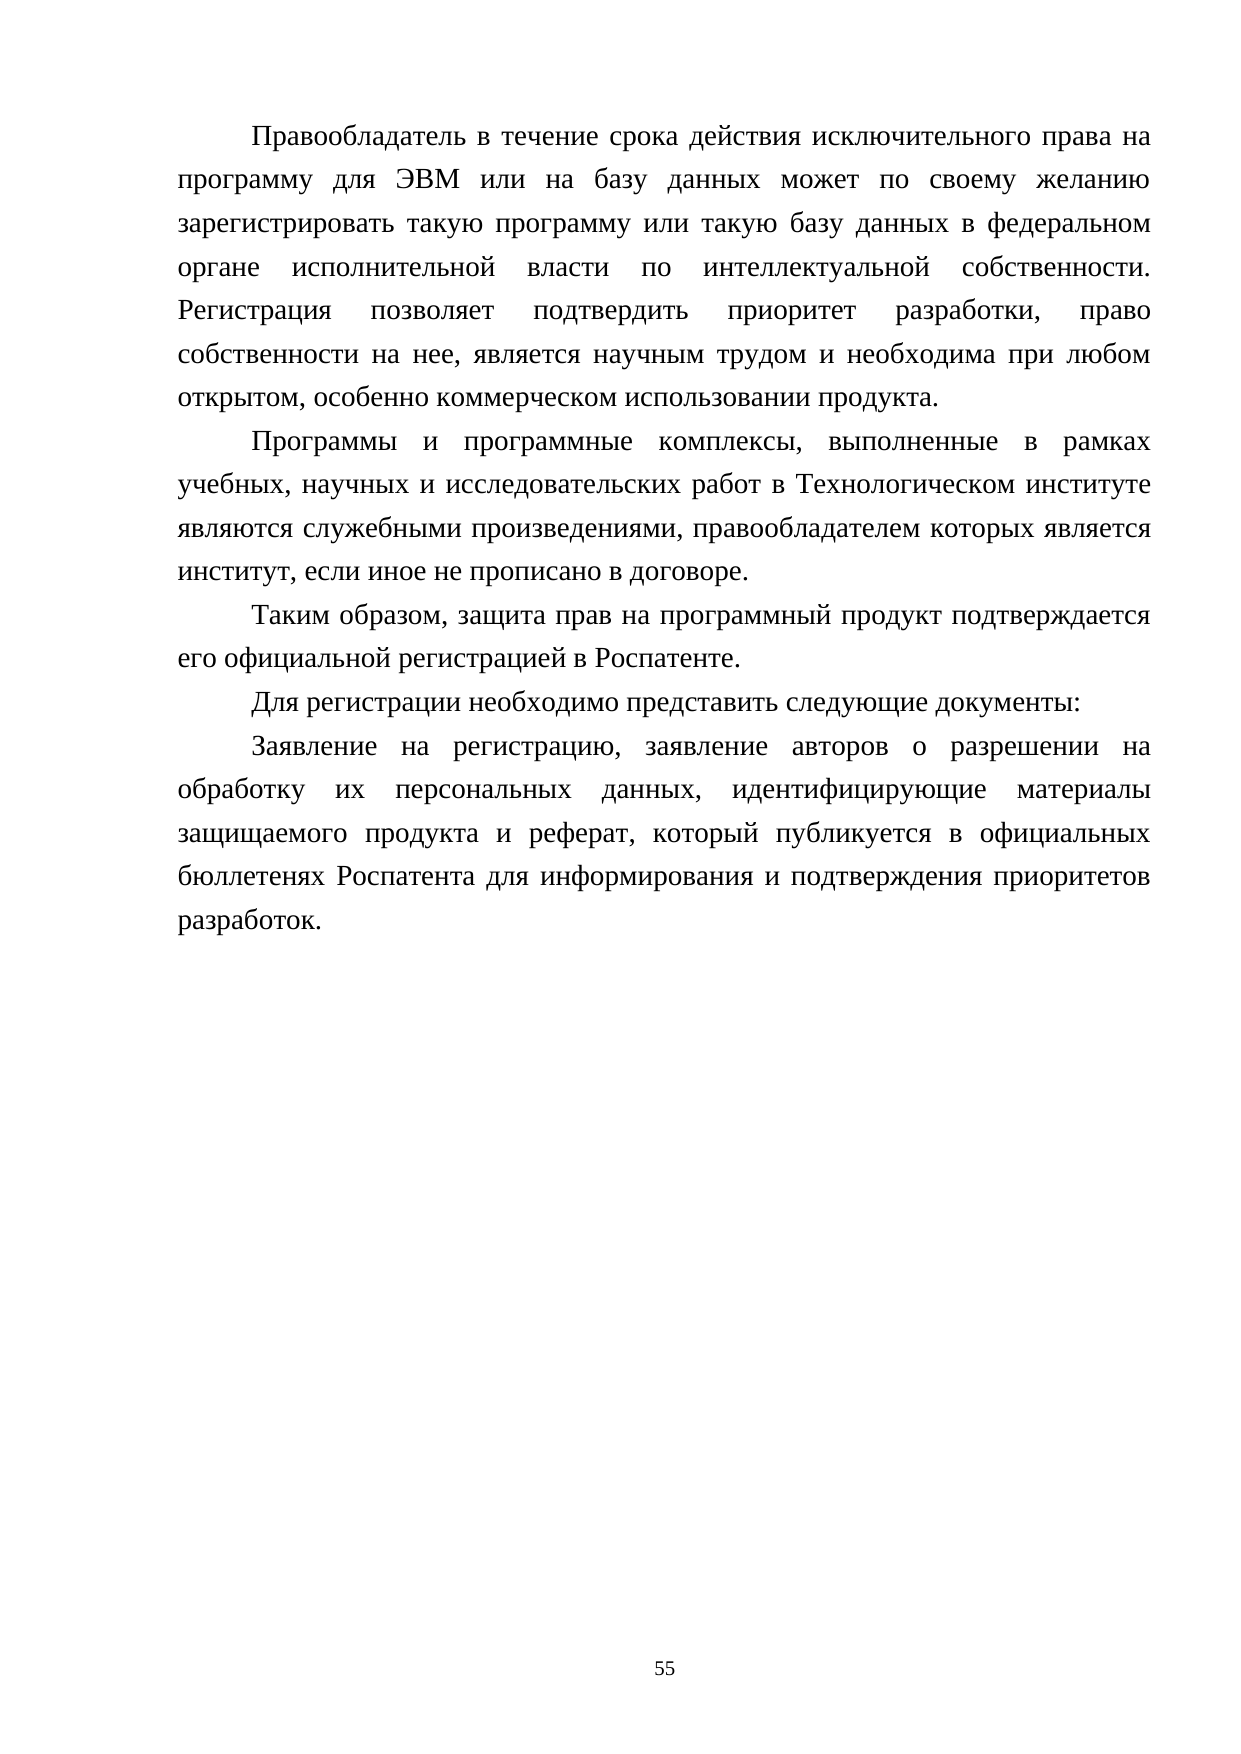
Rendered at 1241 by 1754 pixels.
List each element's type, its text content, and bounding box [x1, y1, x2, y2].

text Правообладатель в течение срока действия исключительного права на программу для ЭВМ или на базу данных может по своему желанию зарегистрировать такую программу или такую базу данных в федеральном органе исполнительной власти по интеллектуальной собственности. Регистрация позволяет подтвердить приоритет разработки, право собственности на нее, является научным трудом и необходима при любом открытом, особенно коммерческом использовании продукта. [177, 118, 1152, 413]
text Программы и программные комплексы, выполненные в рамках учебных, научных и исследовательских работ в Технологическом институте являются служебными произведениями, правообладателем которых является институт, если иное не прописано в договоре. [177, 423, 1152, 587]
text Таким образом, защита прав на программный продукт подтверждается его официальной регистрацией в Роспатенте. [177, 597, 1152, 674]
text Заявление на регистрацию, заявление авторов о разрешении на обработку их персональных данных, идентифицирующие материалы защищаемого продукта и реферат, который публикуется в официальных бюллетенях Роспатента для информирования и подтверждения приоритетов разработок. [177, 728, 1152, 935]
text Для регистрации необходимо представить следующие документы: [177, 684, 1152, 718]
